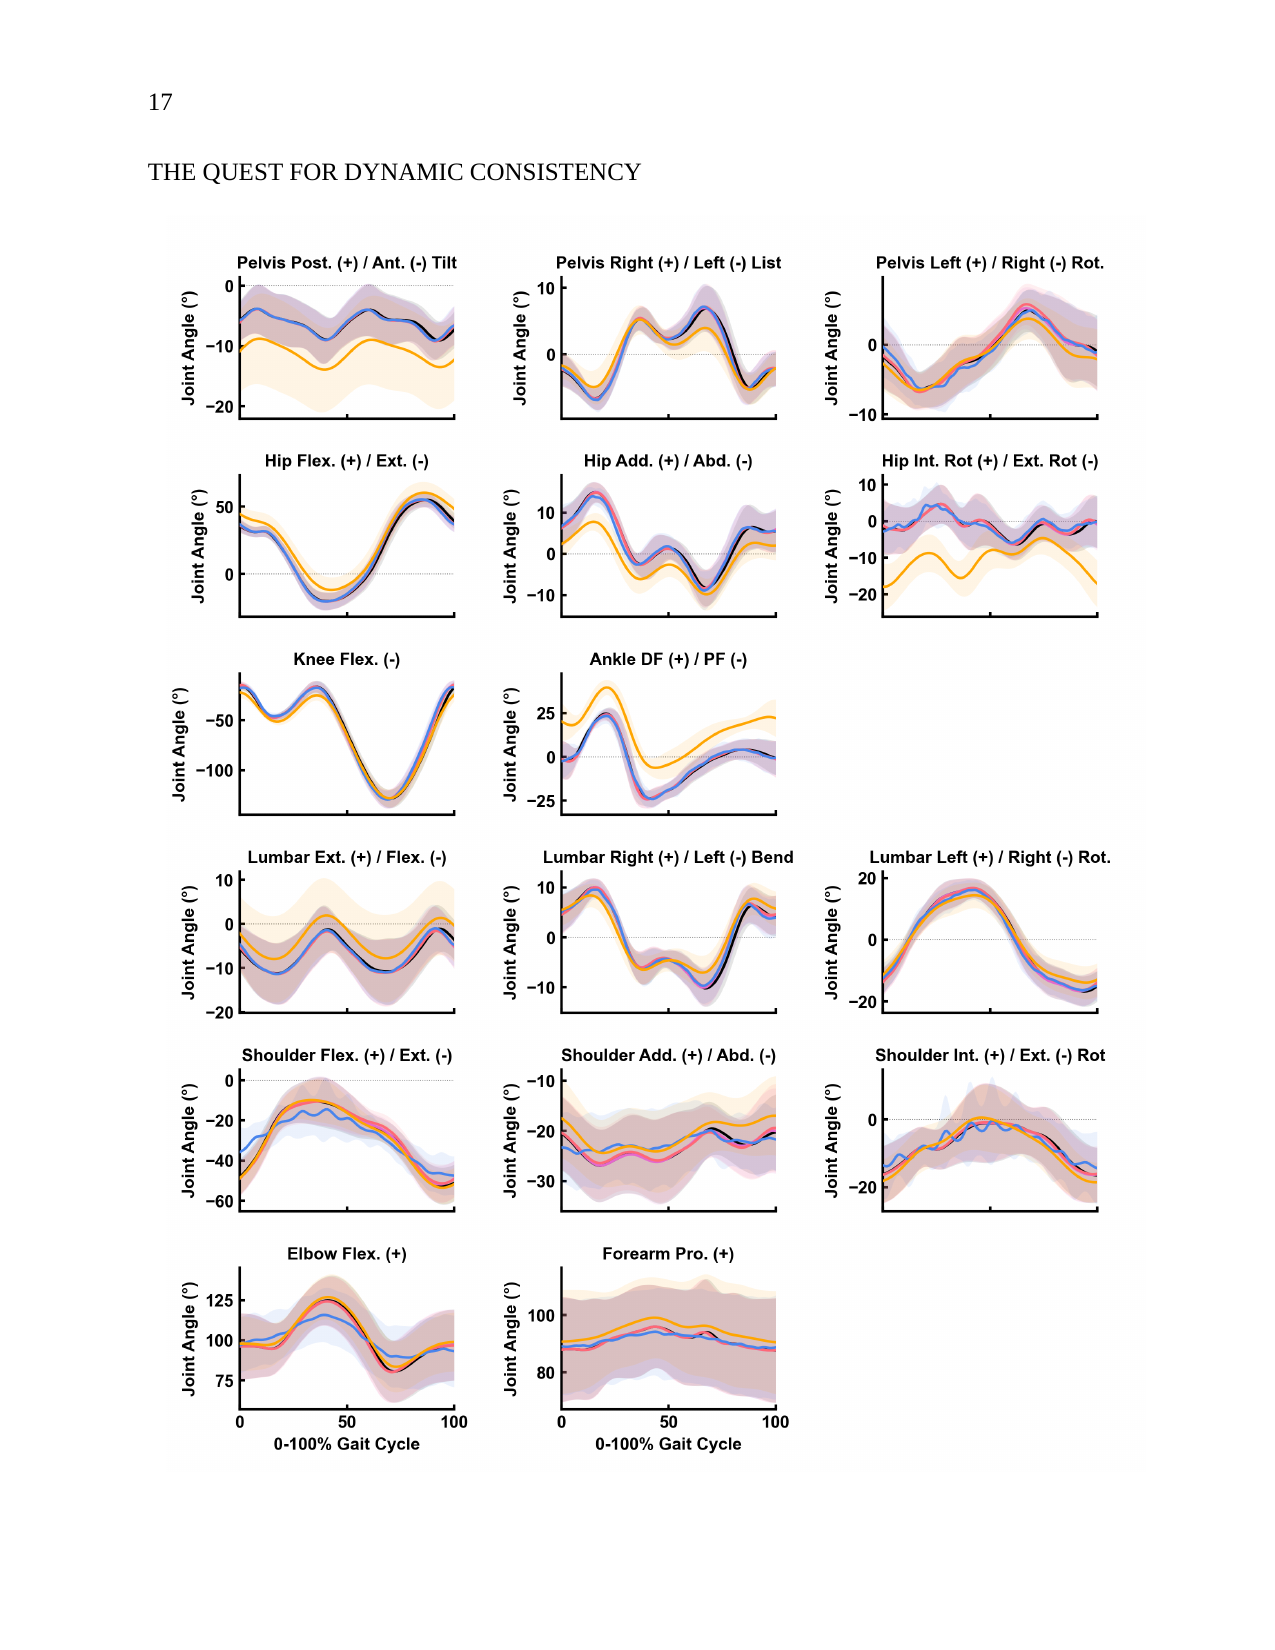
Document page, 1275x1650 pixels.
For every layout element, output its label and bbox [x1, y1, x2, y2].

picture [166, 215, 1146, 1472]
